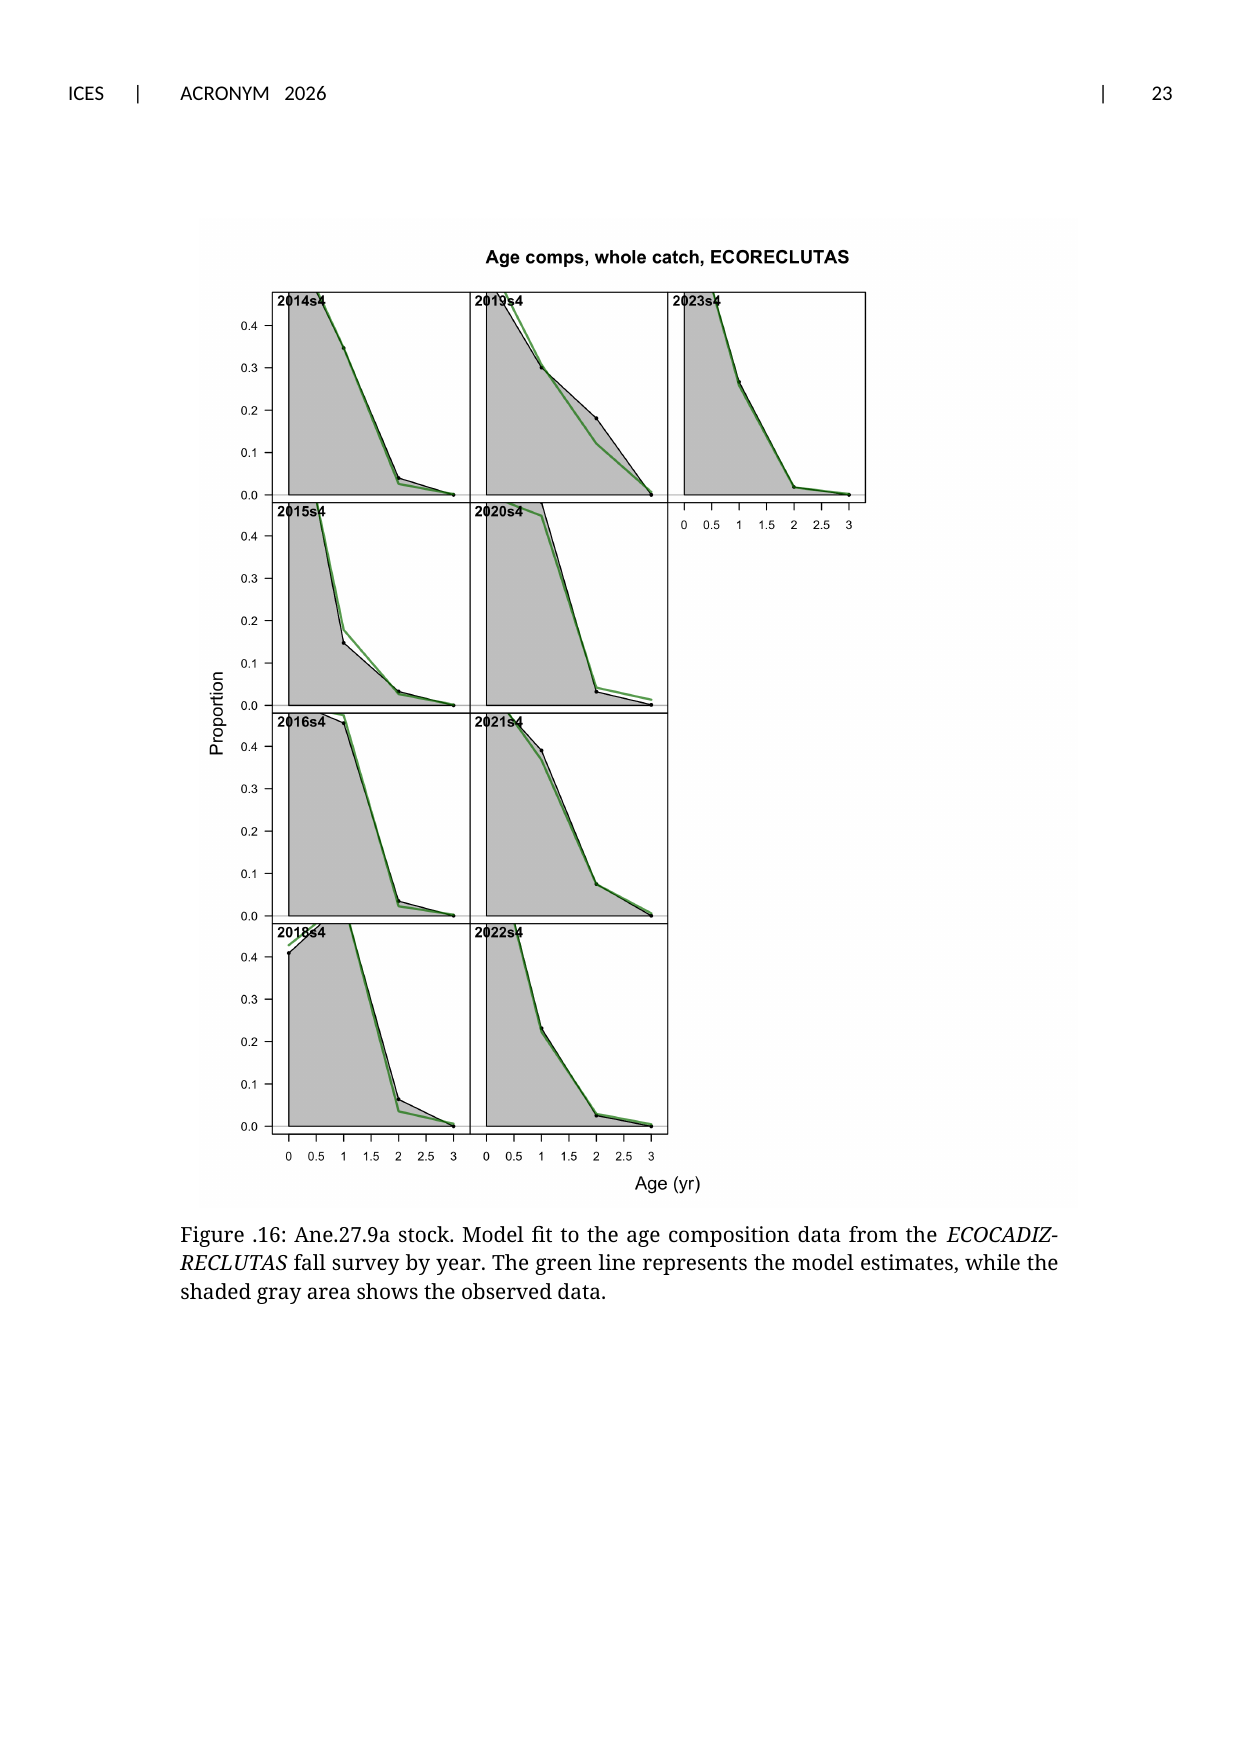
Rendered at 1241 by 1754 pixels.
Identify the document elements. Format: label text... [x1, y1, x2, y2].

picture [198, 218, 1079, 1208]
text Figure .: Ane.27.9a stock. Model fit to the age composition data from the ECOCADIZ-RECLUTAS fall survey by year. The green line represents the model estimates, while the shaded gray area shows the observed data. [180, 1220, 1060, 1305]
